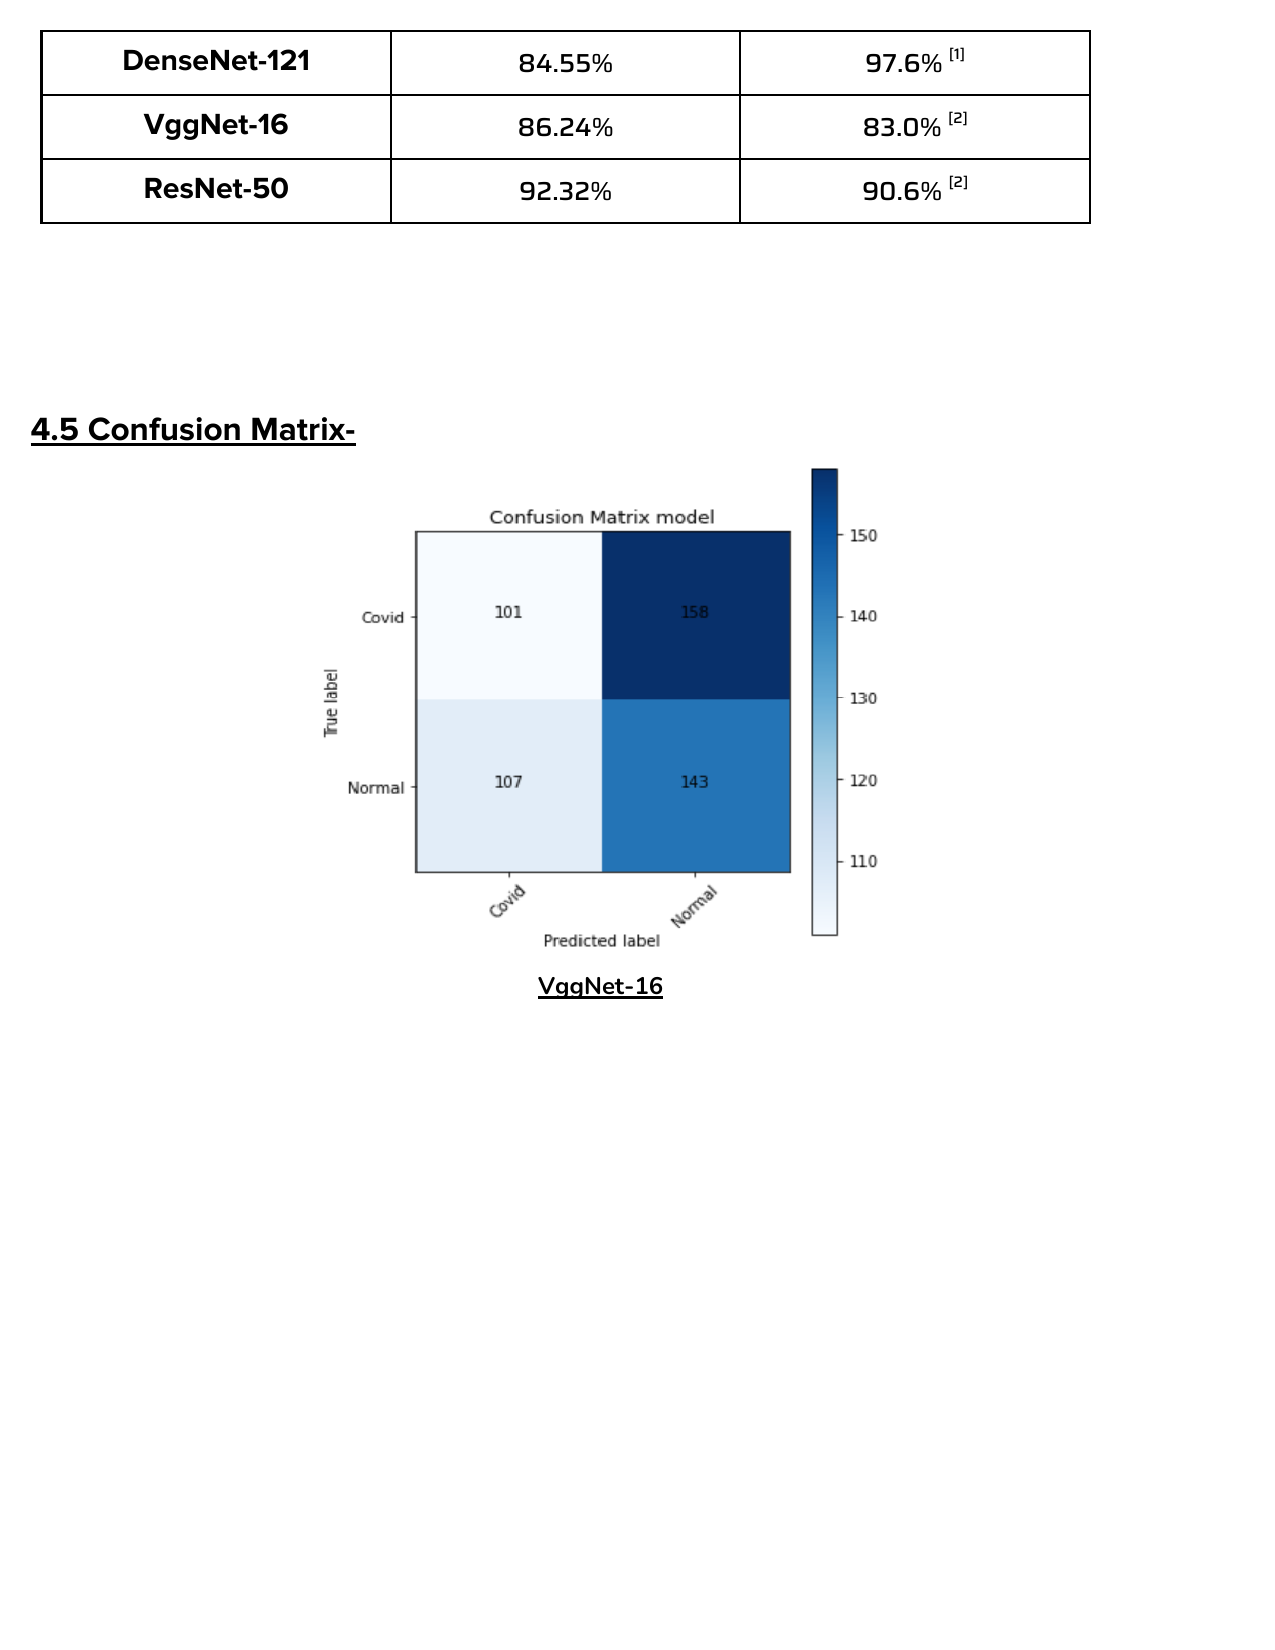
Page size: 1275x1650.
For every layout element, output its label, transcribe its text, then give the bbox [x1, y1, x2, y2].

table_cell DenseNet-121 [43, 32, 390, 94]
table_cell 84.55% [392, 32, 739, 94]
table_cell 86.24% [392, 96, 739, 158]
table_cell VggNet-16 [43, 96, 390, 158]
table_cell 97.6% [1] [741, 32, 1089, 94]
table_cell ResNet-50 [43, 160, 390, 222]
text 4.5 Confusion Matrix- [30, 410, 1171, 450]
table_cell 90.6% [2] [741, 160, 1089, 222]
picture [294, 466, 907, 954]
text VggNet-16 [30, 970, 1171, 1003]
table_cell 92.32% [392, 160, 739, 222]
table_cell 83.0% [2] [741, 96, 1089, 158]
